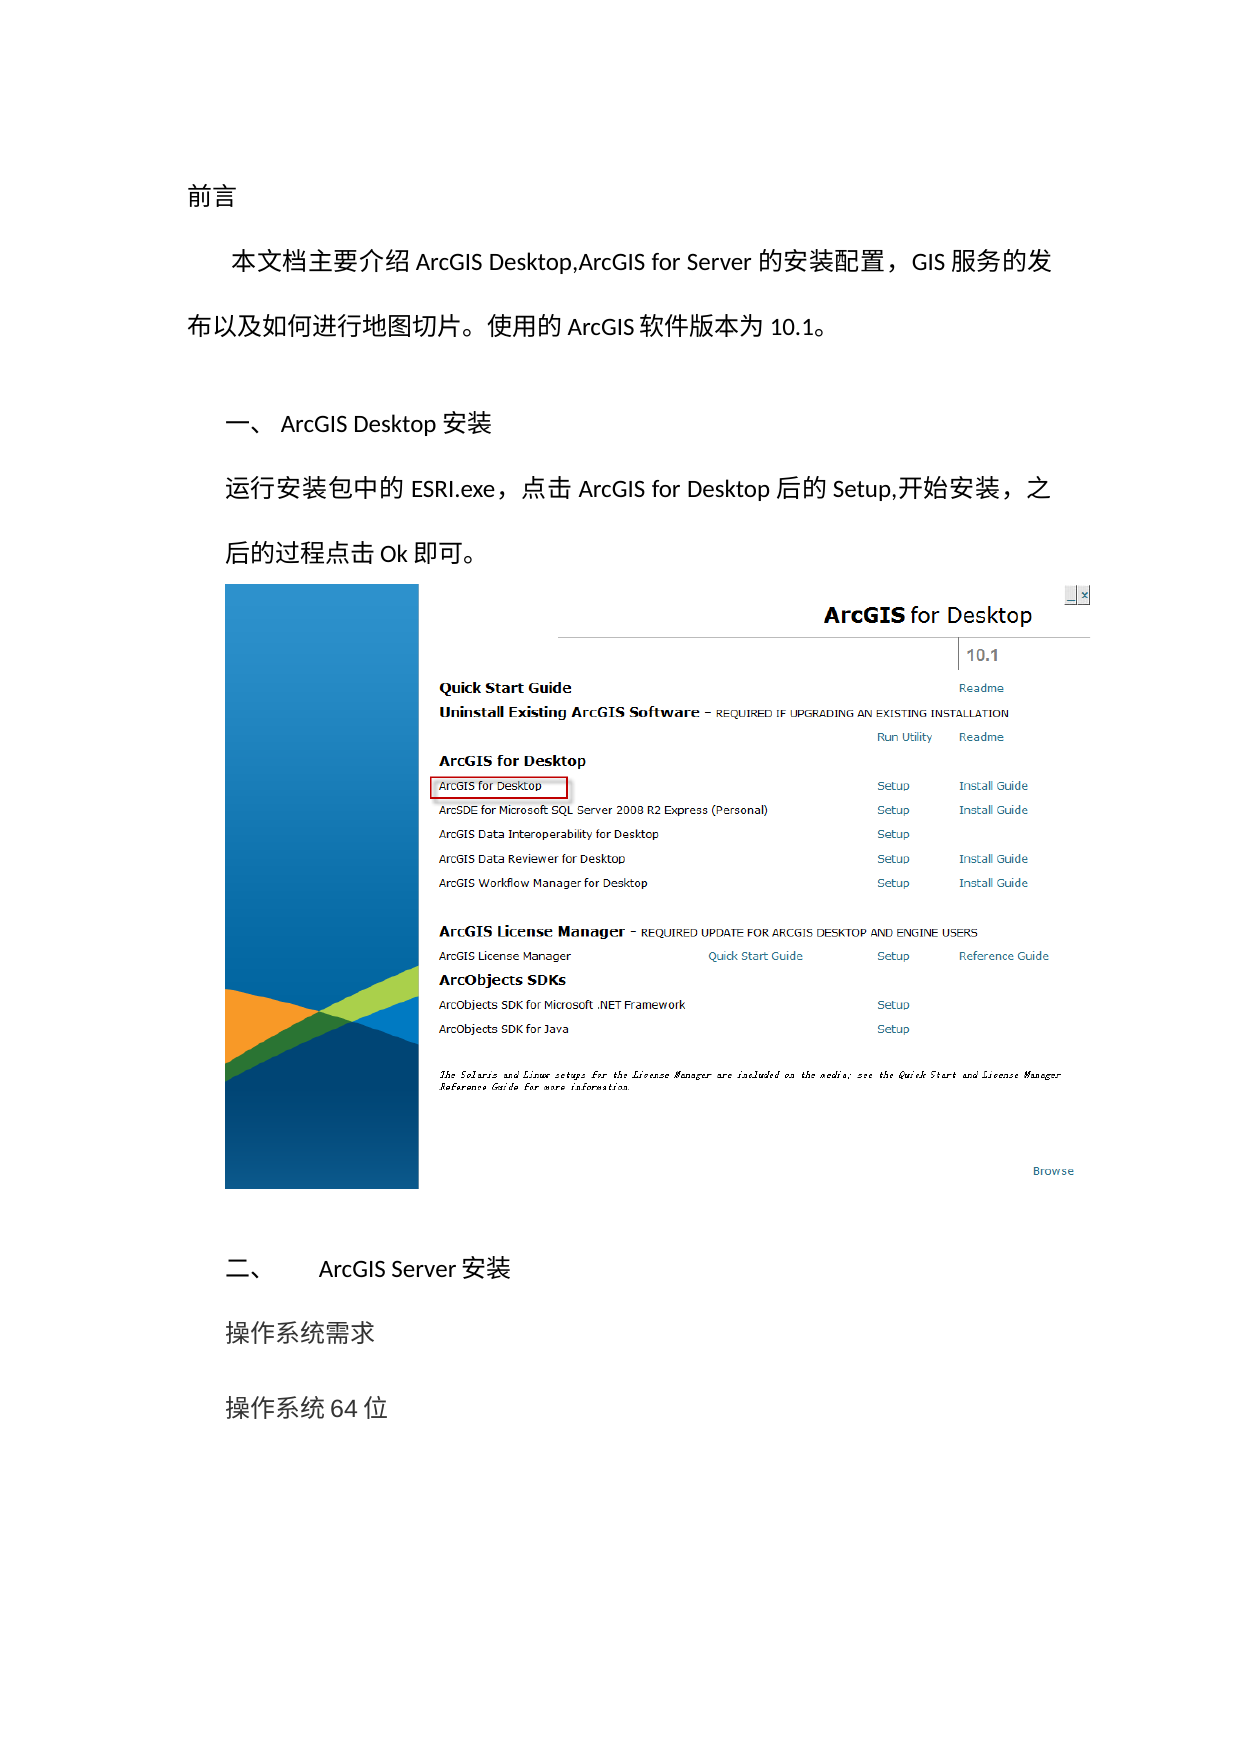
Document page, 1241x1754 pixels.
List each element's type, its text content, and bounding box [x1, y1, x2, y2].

text 操作系统需求 [187, 1299, 1053, 1364]
list 一、 ArcGIS Desktop 安装 [225, 389, 1053, 454]
list 运行安装包中的ESRI.exe，点击ArcGIS for Desktop后的Setup,开始安装，之后的过程点击Ok即可。 [225, 454, 1053, 584]
text 本文档主要介绍ArcGIS Desktop,ArcGIS for Server的安装配置，GIS服务的发布以及如何进行地图切片。使用的ArcGIS软件版本为10.1。 [187, 227, 1053, 357]
list ArcGIS Server安装 [225, 1234, 1053, 1299]
text 前言 [187, 162, 1053, 227]
list 操作系统64位 [225, 1374, 1053, 1439]
picture [225, 584, 1091, 1189]
